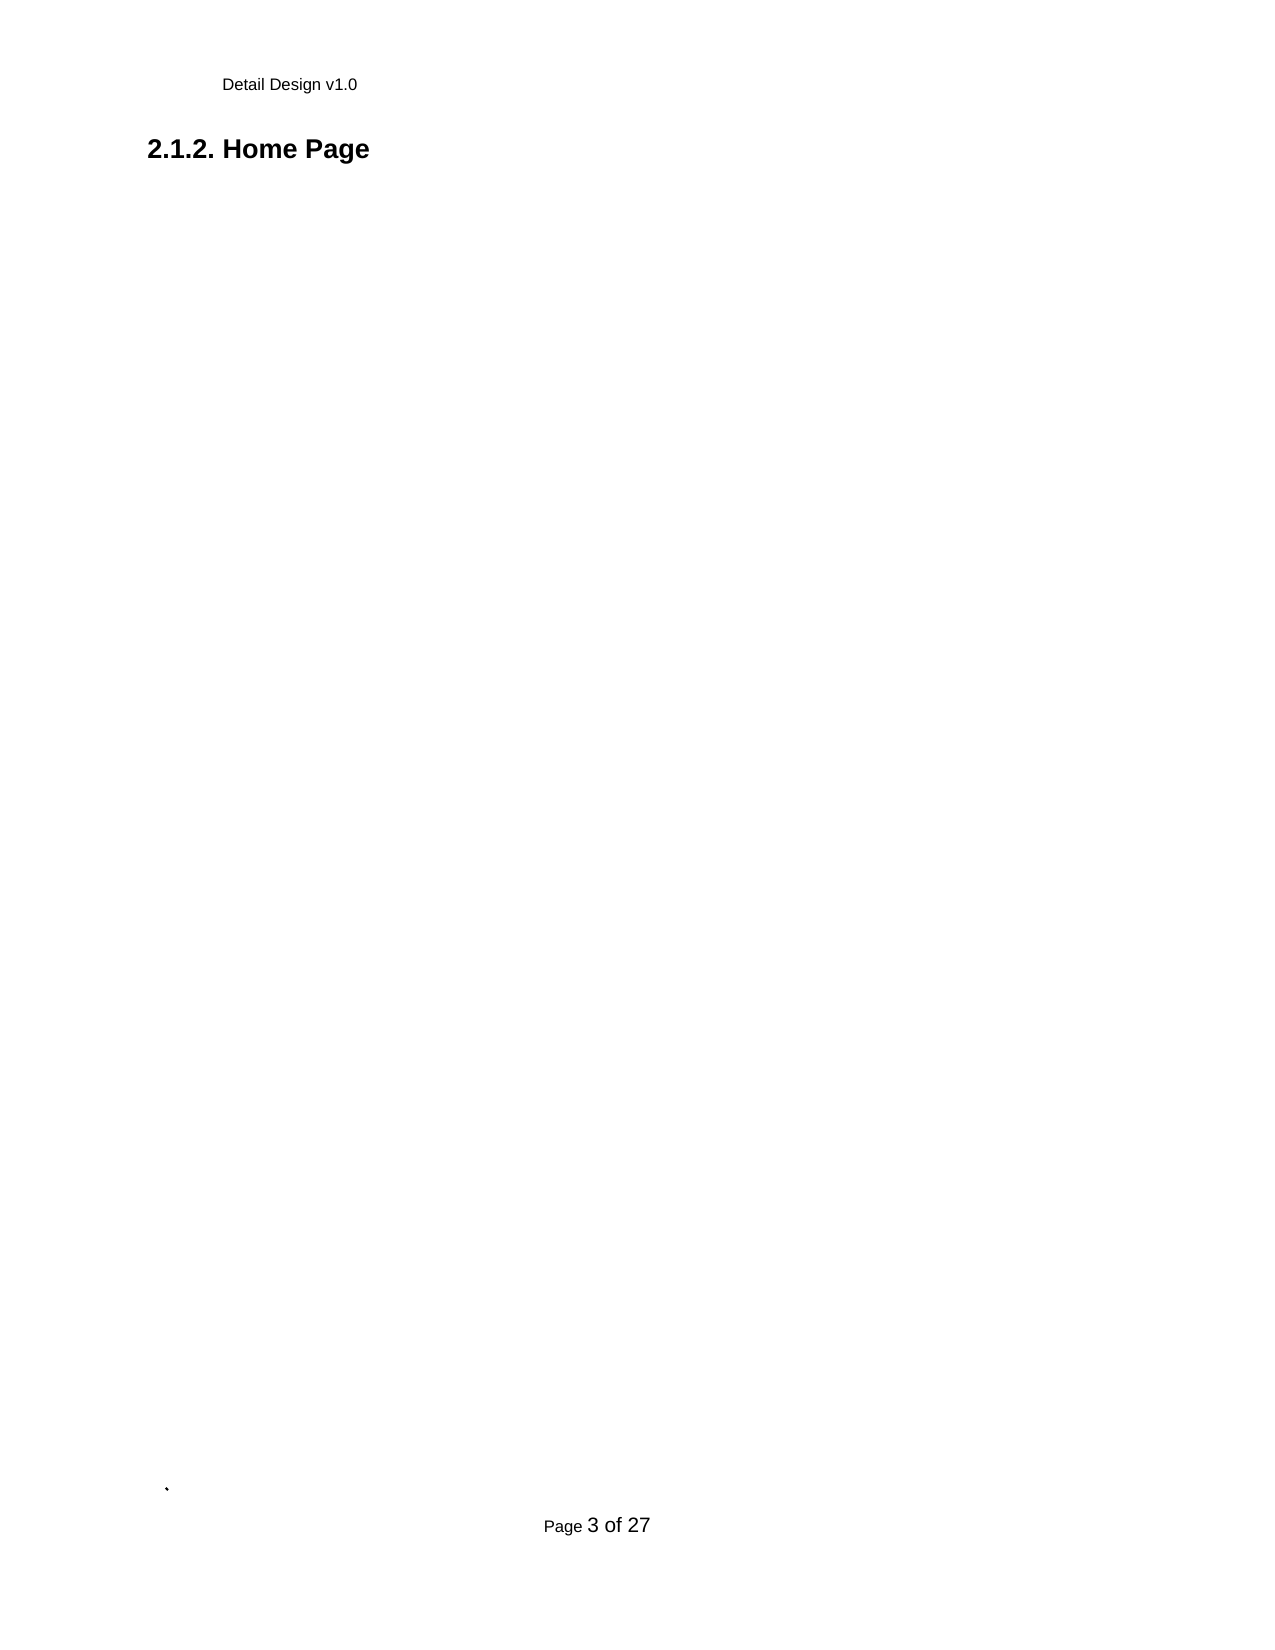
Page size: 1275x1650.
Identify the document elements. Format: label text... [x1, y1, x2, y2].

subtitle Home Page [147, 133, 1128, 164]
